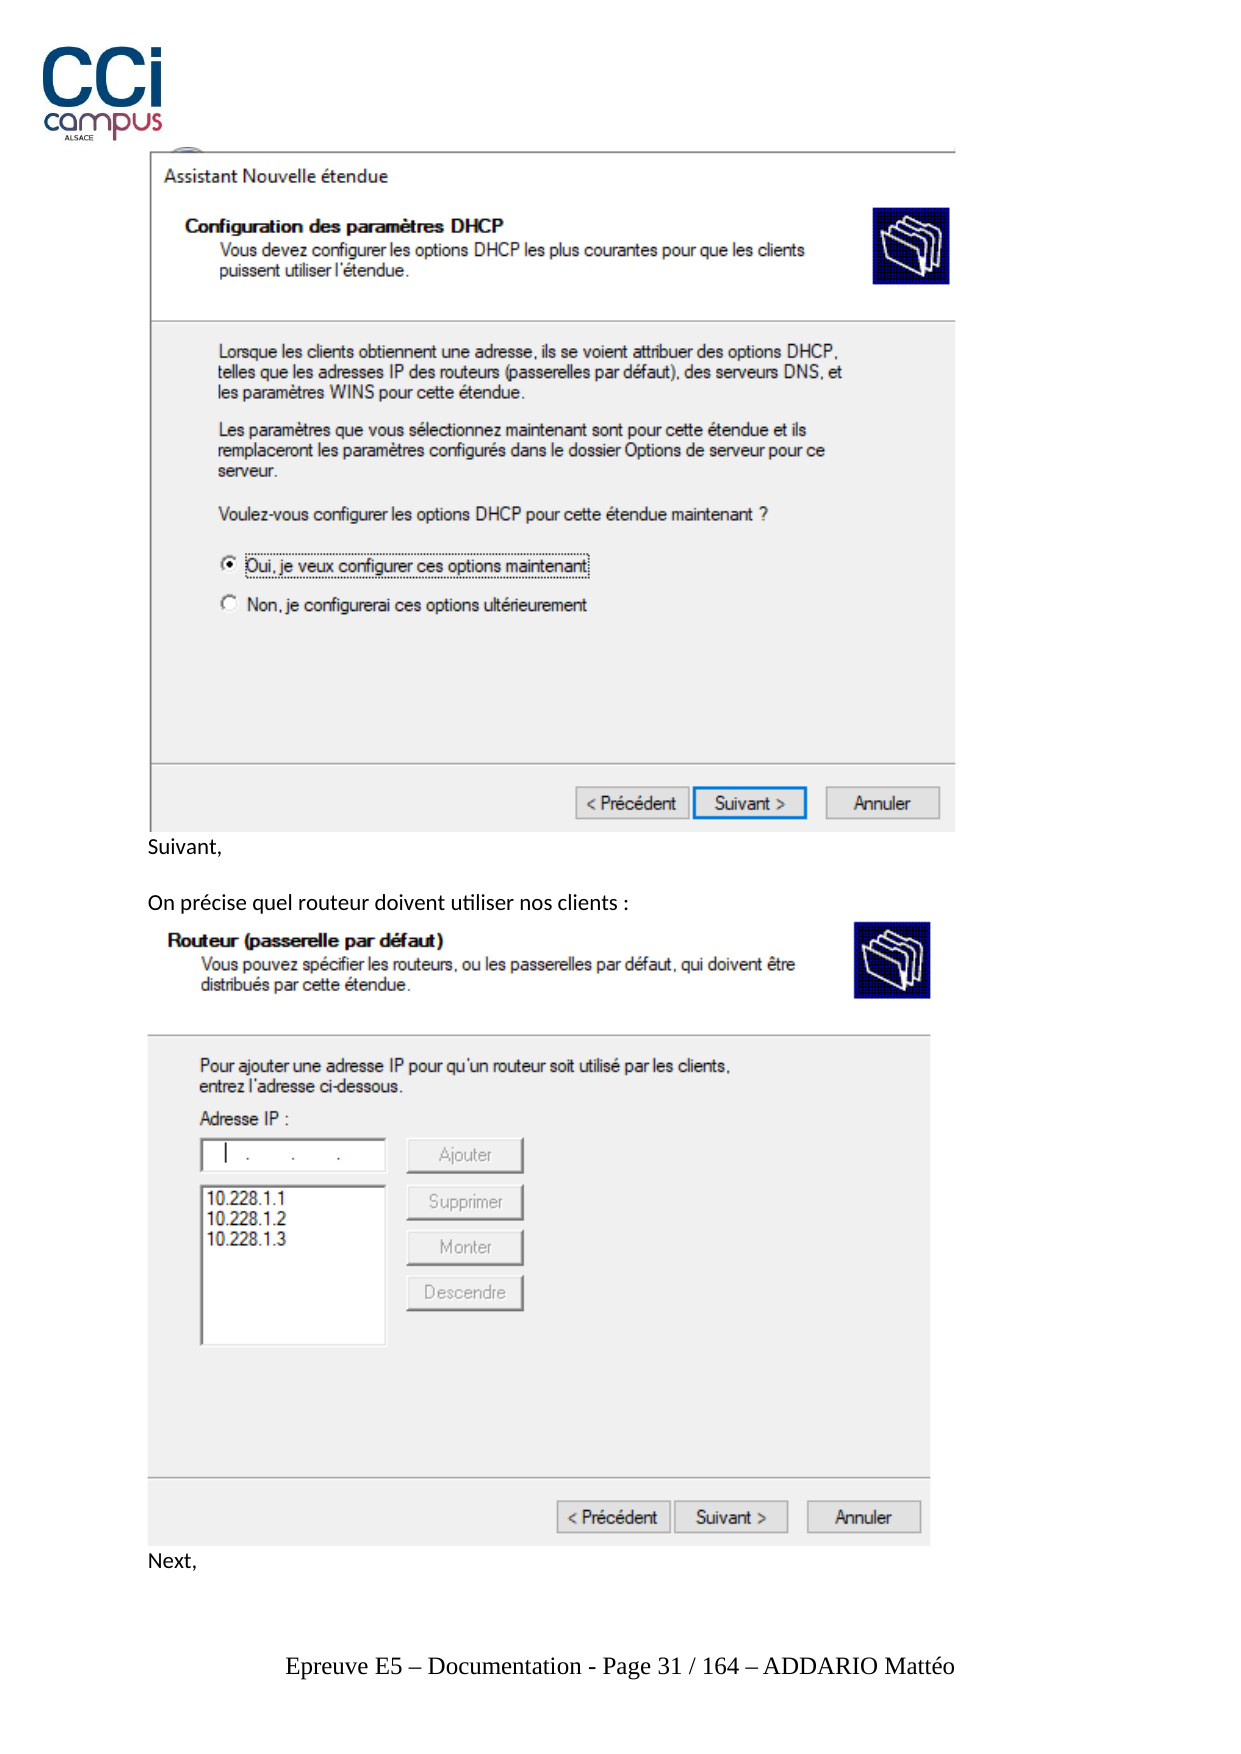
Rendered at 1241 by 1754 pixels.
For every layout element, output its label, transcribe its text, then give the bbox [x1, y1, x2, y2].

text On précise quel routeur doivent utiliser nos clients : [148, 888, 1093, 916]
text Next, [148, 1546, 1093, 1574]
picture [147, 916, 931, 1546]
text Suivant, [148, 832, 1093, 860]
picture [35, 26, 956, 832]
